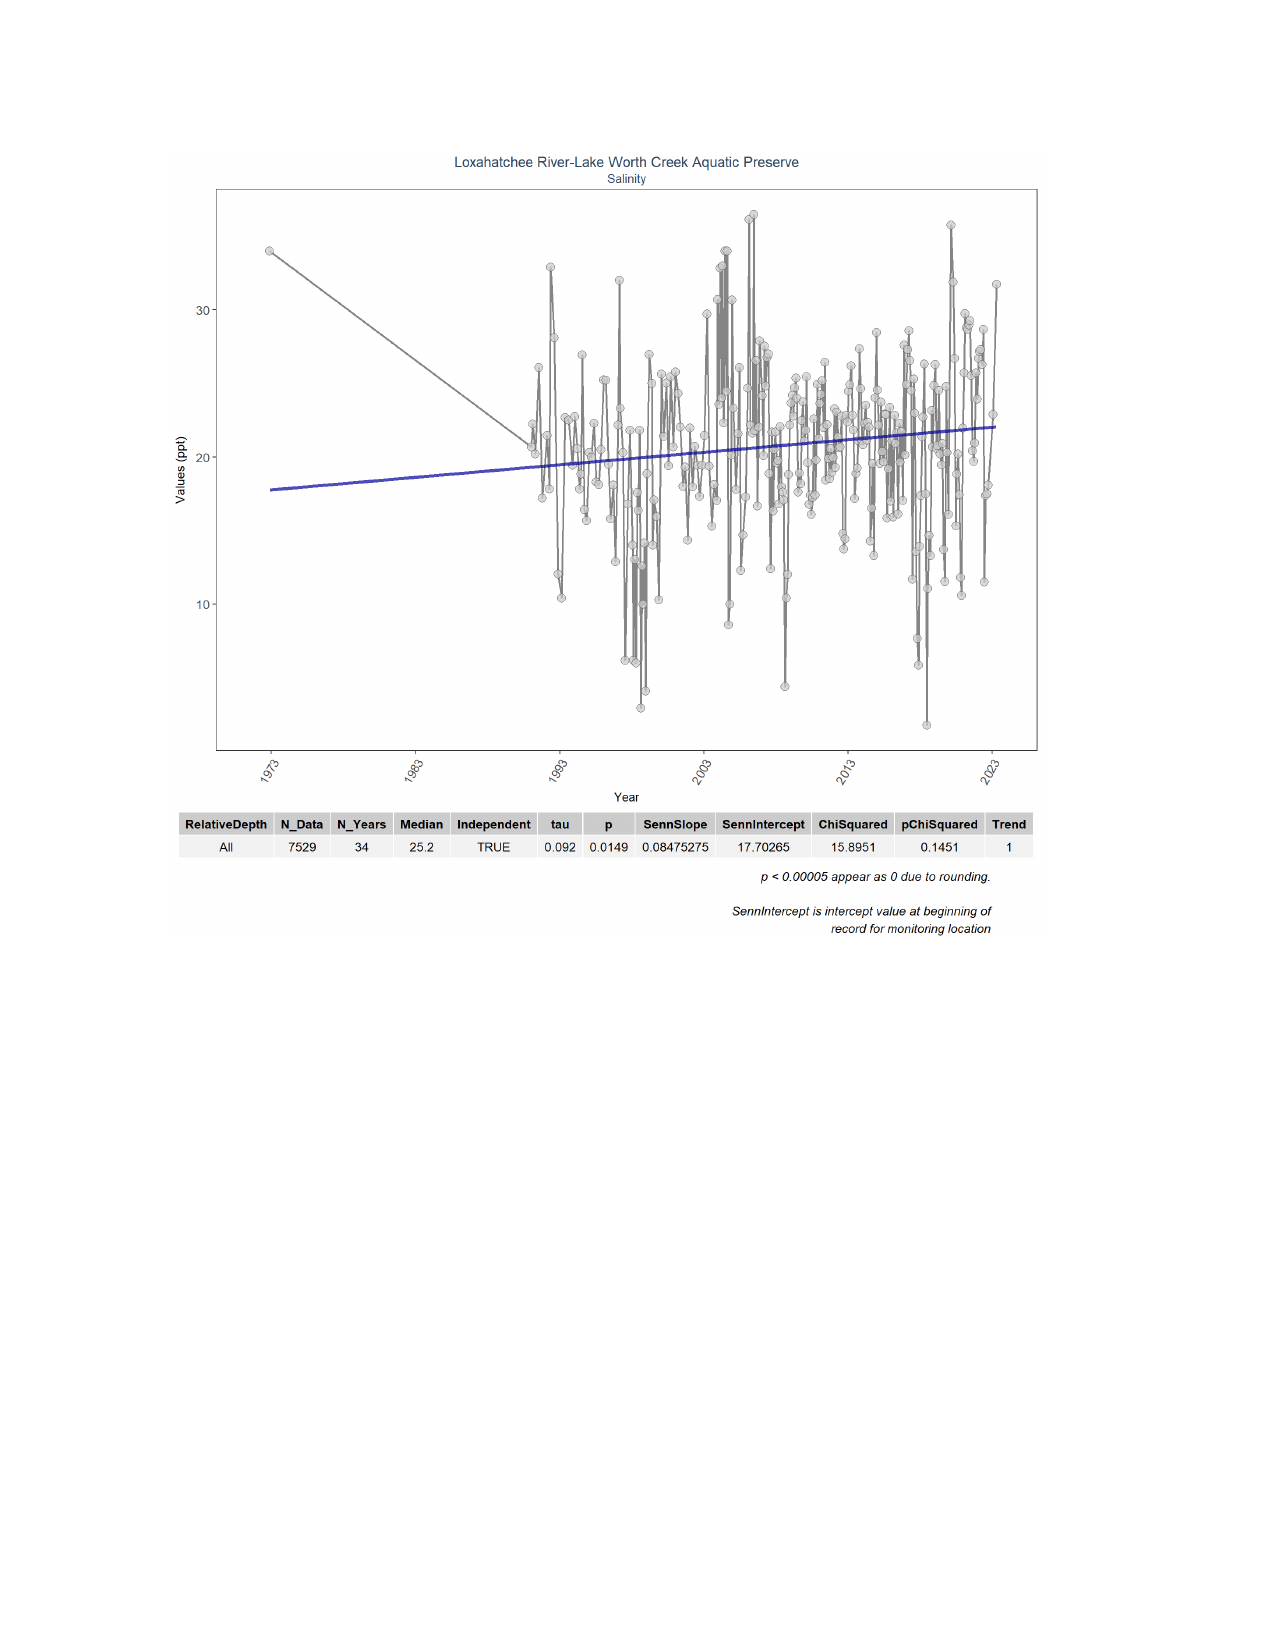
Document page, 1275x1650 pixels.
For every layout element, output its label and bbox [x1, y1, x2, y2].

picture [168, 150, 1044, 938]
